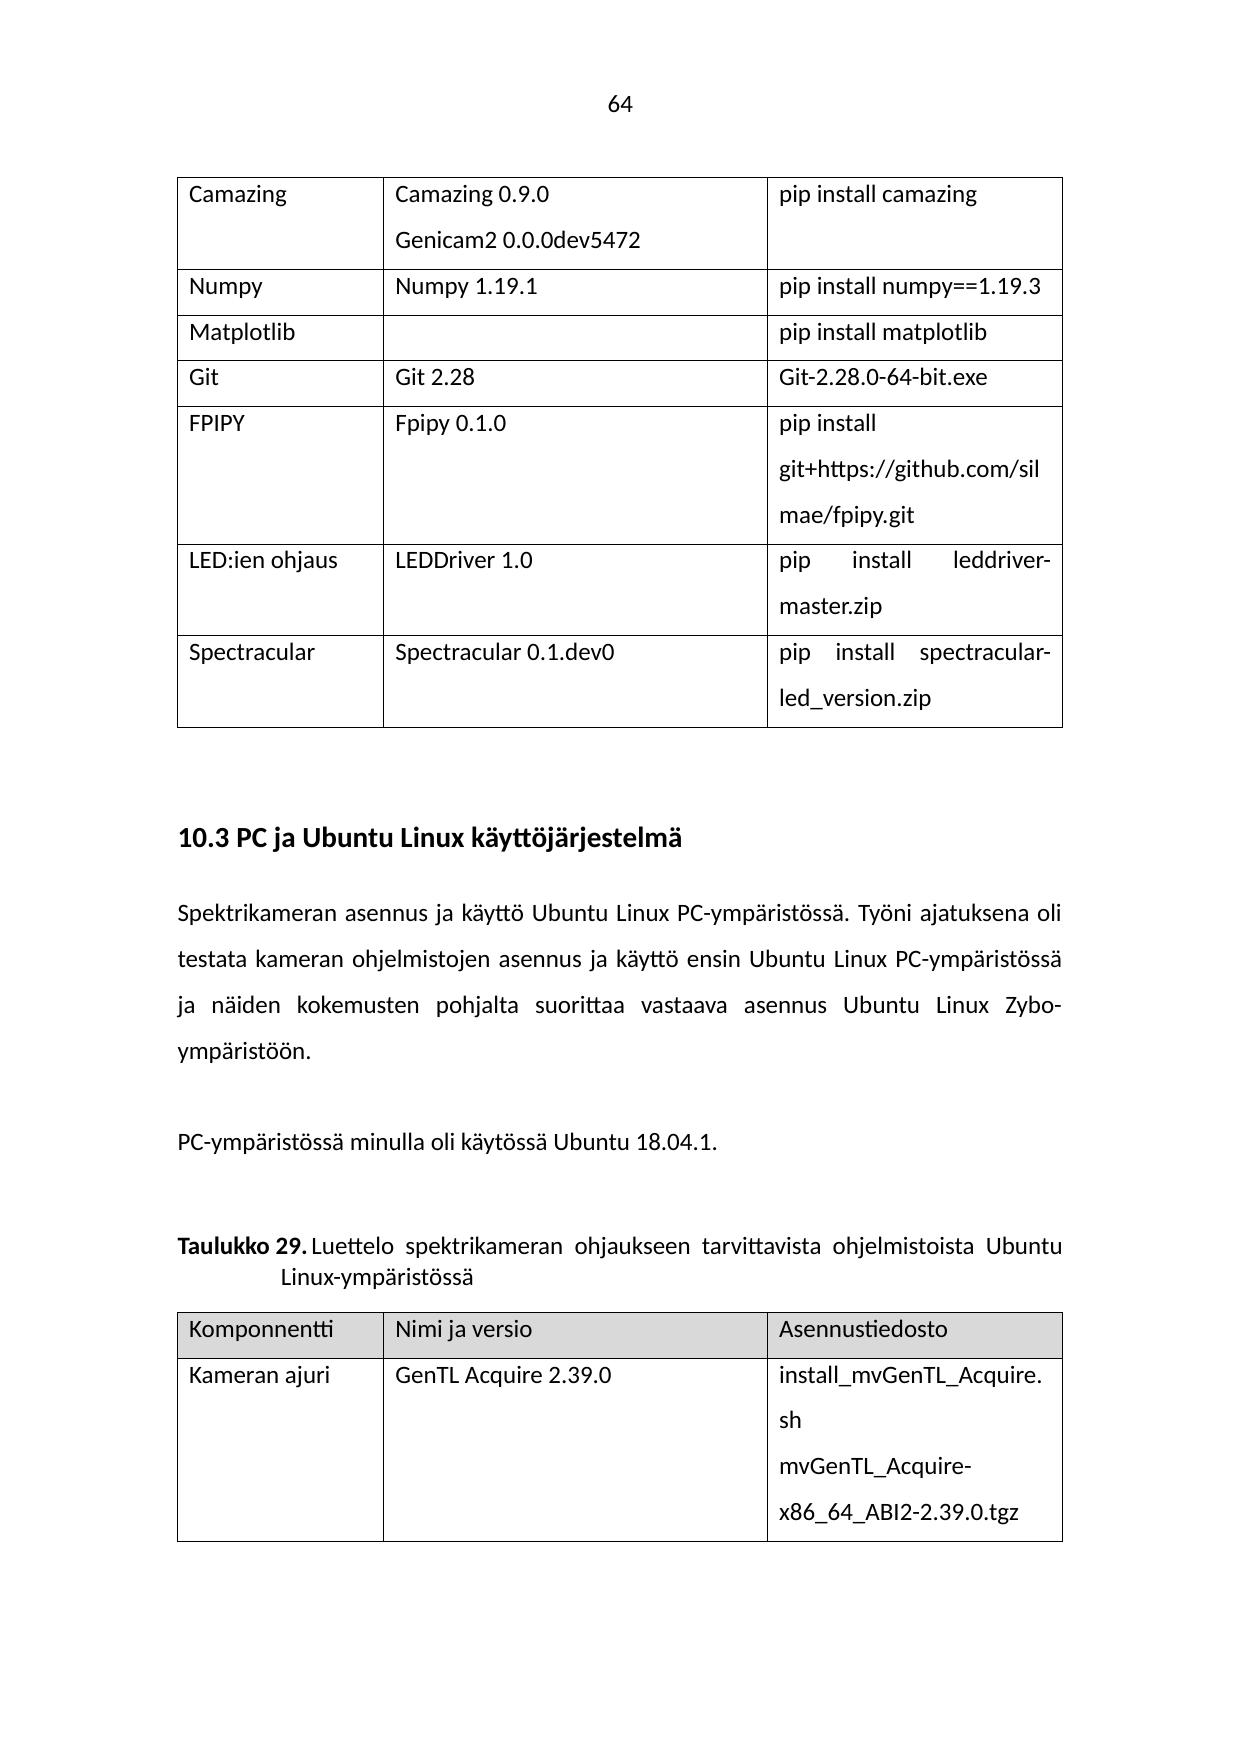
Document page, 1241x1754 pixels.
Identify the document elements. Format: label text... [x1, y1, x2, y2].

table_cell pip install spectracular-led_version.zip [768, 636, 1062, 727]
table_cell Camazing 0.9.0 Genicam2 0.0.0dev5472 [384, 178, 767, 269]
table_cell Spectracular 0.1.dev0 [384, 636, 767, 727]
table_header Asennustiedosto [768, 1313, 1062, 1358]
table_header Nimi ja versio [384, 1313, 767, 1358]
table_cell pip install matplotlib [768, 316, 1062, 360]
table_cell Kameran ajuri [178, 1359, 383, 1541]
table_cell FPIPY [178, 407, 383, 543]
table_cell Spectracular [178, 636, 383, 727]
table_cell Git-2.28.0-64-bit.exe [768, 361, 1062, 406]
table_cell GenTL Acquire 2.39.0 [384, 1359, 767, 1541]
table_cell Fpipy 0.1.0 [384, 407, 767, 543]
table_cell Camazing [178, 178, 383, 269]
table_cell Numpy [178, 270, 383, 314]
table_header Komponnentti [178, 1313, 383, 1358]
table_cell pip install numpy==1.19.3 [768, 270, 1062, 314]
table_cell Numpy 1.19.1 [384, 270, 767, 314]
table_cell Git [178, 361, 383, 406]
text Spektrikameran asennus ja käyttö Ubuntu Linux PC-ympäristössä. Työni ajatuksena oli testata kameran ohjelmistojen asennus ja käyttö ensin Ubuntu Linux PC-ympäristössä ja näiden kokemusten pohjalta suorittaa vastaava asennus Ubuntu Linux Zybo-ympäristöön. [177, 898, 1063, 1065]
table_cell install_mvGenTL_Acquire.sh mvGenTL_Acquire-x86_64_ABI2-2.39.0.tgz [768, 1359, 1062, 1541]
table_cell pip install git+https://github.com/silmae/fpipy.git [768, 407, 1062, 543]
table_cell Matplotlib [178, 316, 383, 360]
table_cell LED:ien ohjaus [178, 545, 383, 635]
text Taulukko 29. Luettelo spektrikameran ohjaukseen tarvittavista ohjelmistoista Ubuntu Linux-ympäristössä [177, 1230, 1063, 1291]
table_cell [384, 316, 767, 360]
table_cell LEDDriver 1.0 [384, 545, 767, 635]
text PC-ympäristössä minulla oli käytössä Ubuntu 18.04.1. [177, 1126, 1063, 1157]
table_cell pip install camazing [768, 178, 1062, 269]
subtitle PC ja Ubuntu Linux käyttöjärjestelmä [177, 819, 1063, 855]
table_cell Git 2.28 [384, 361, 767, 406]
table_cell pip install leddriver-master.zip [768, 545, 1062, 635]
